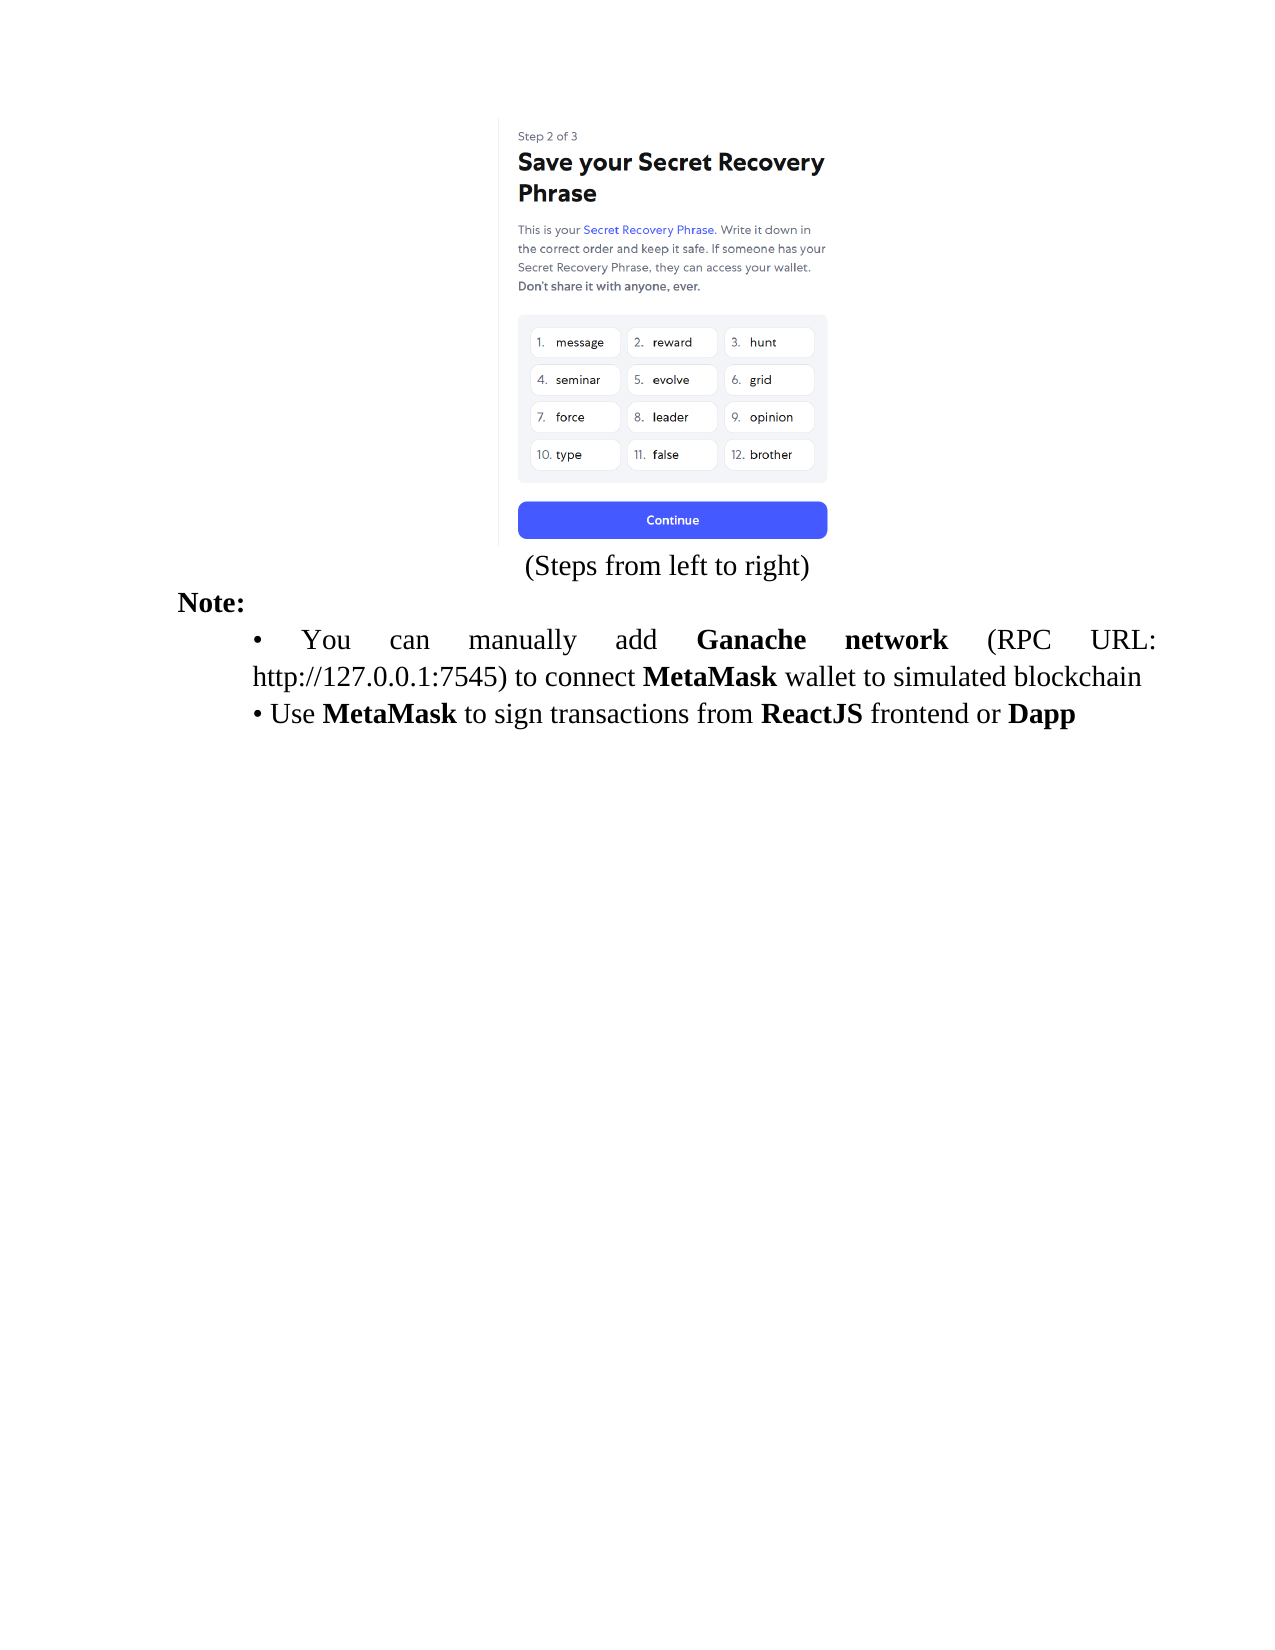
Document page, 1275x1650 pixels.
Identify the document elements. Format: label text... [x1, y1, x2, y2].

text • You can manually add Ganache network (RPC URL: http://127.0.0.1:7545) to connect MetaMask wallet to simulated blockchain [252, 622, 1157, 692]
text • Use MetaMask to sign transactions from ReactJS frontend or Dapp [252, 696, 1157, 729]
text (Steps from left to right) [177, 548, 1157, 582]
text Note: [177, 585, 1157, 619]
picture [490, 118, 845, 546]
